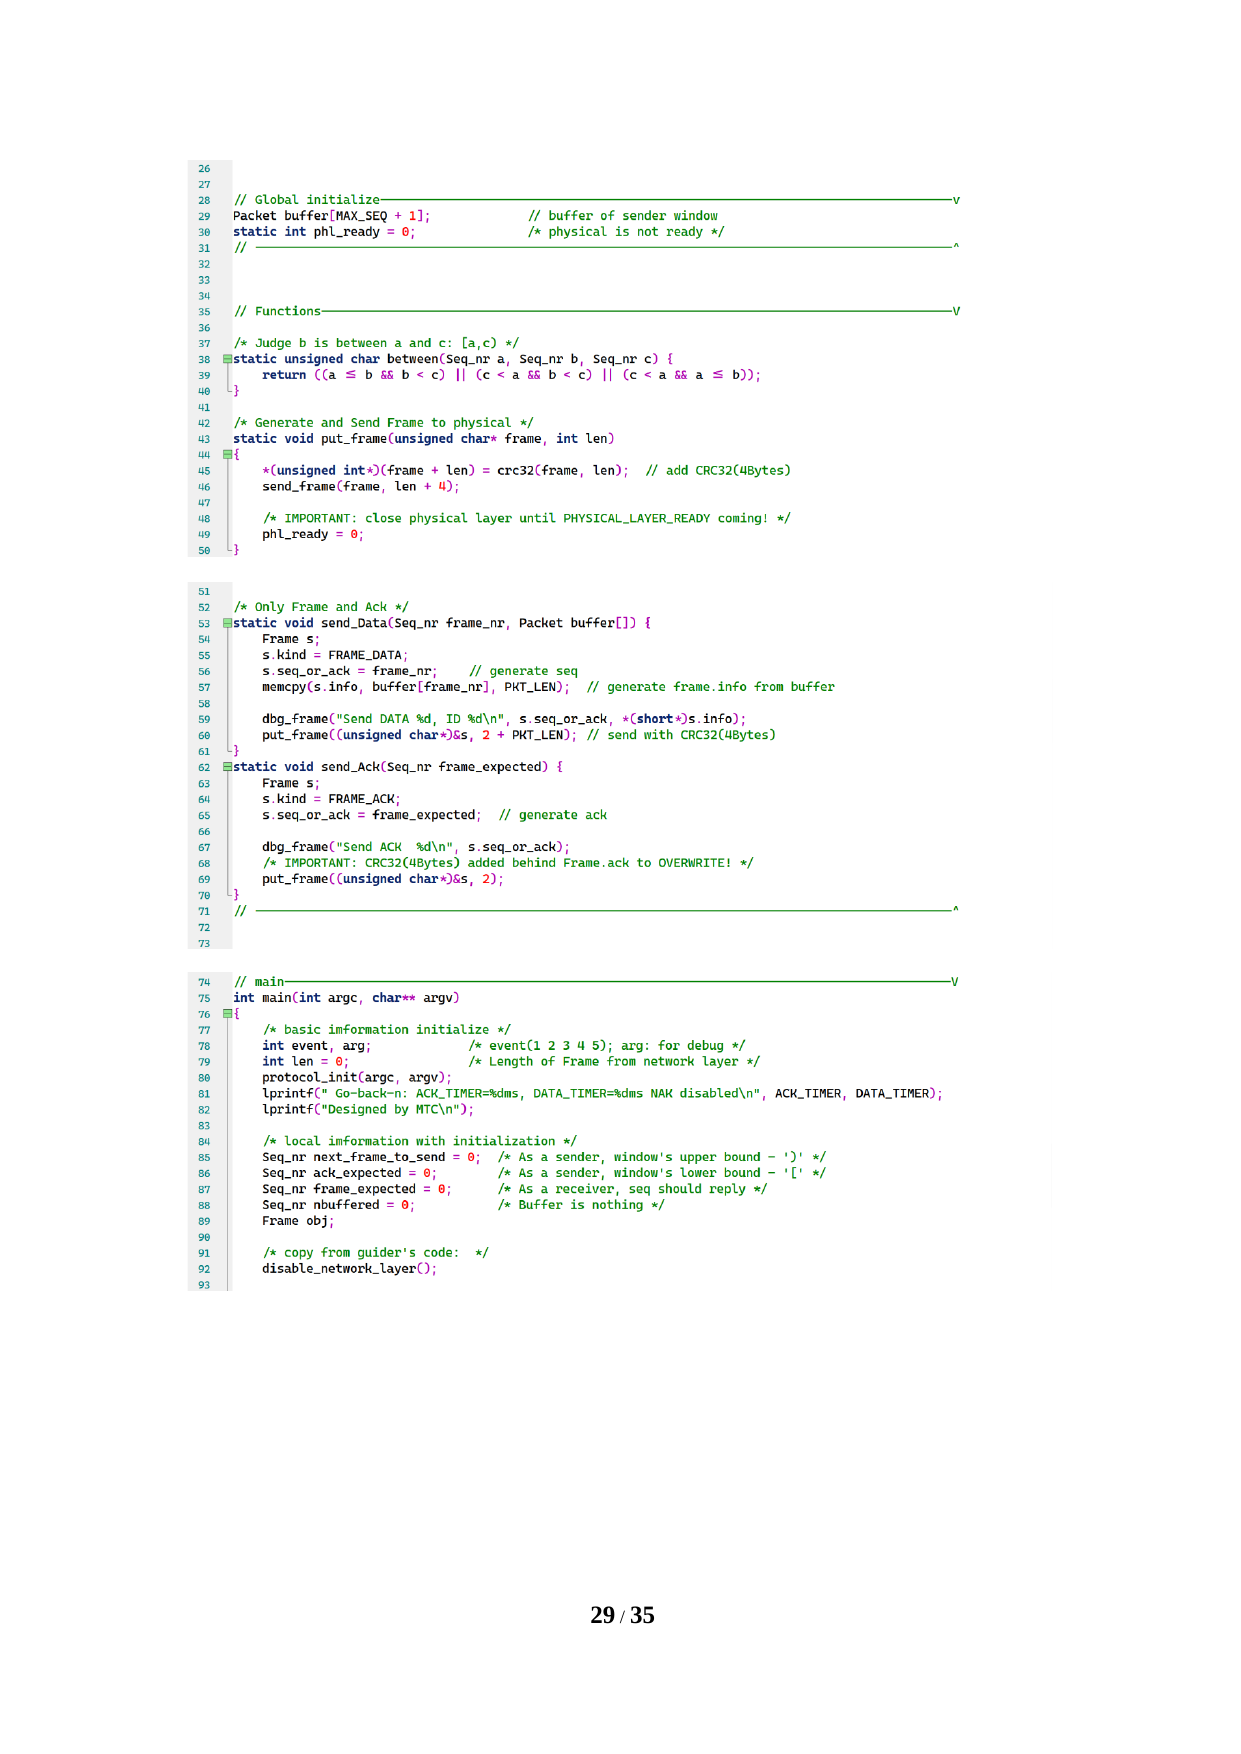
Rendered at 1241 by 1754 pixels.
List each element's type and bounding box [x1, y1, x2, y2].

picture [187, 582, 1053, 949]
picture [187, 972, 1052, 1291]
picture [187, 160, 1053, 557]
